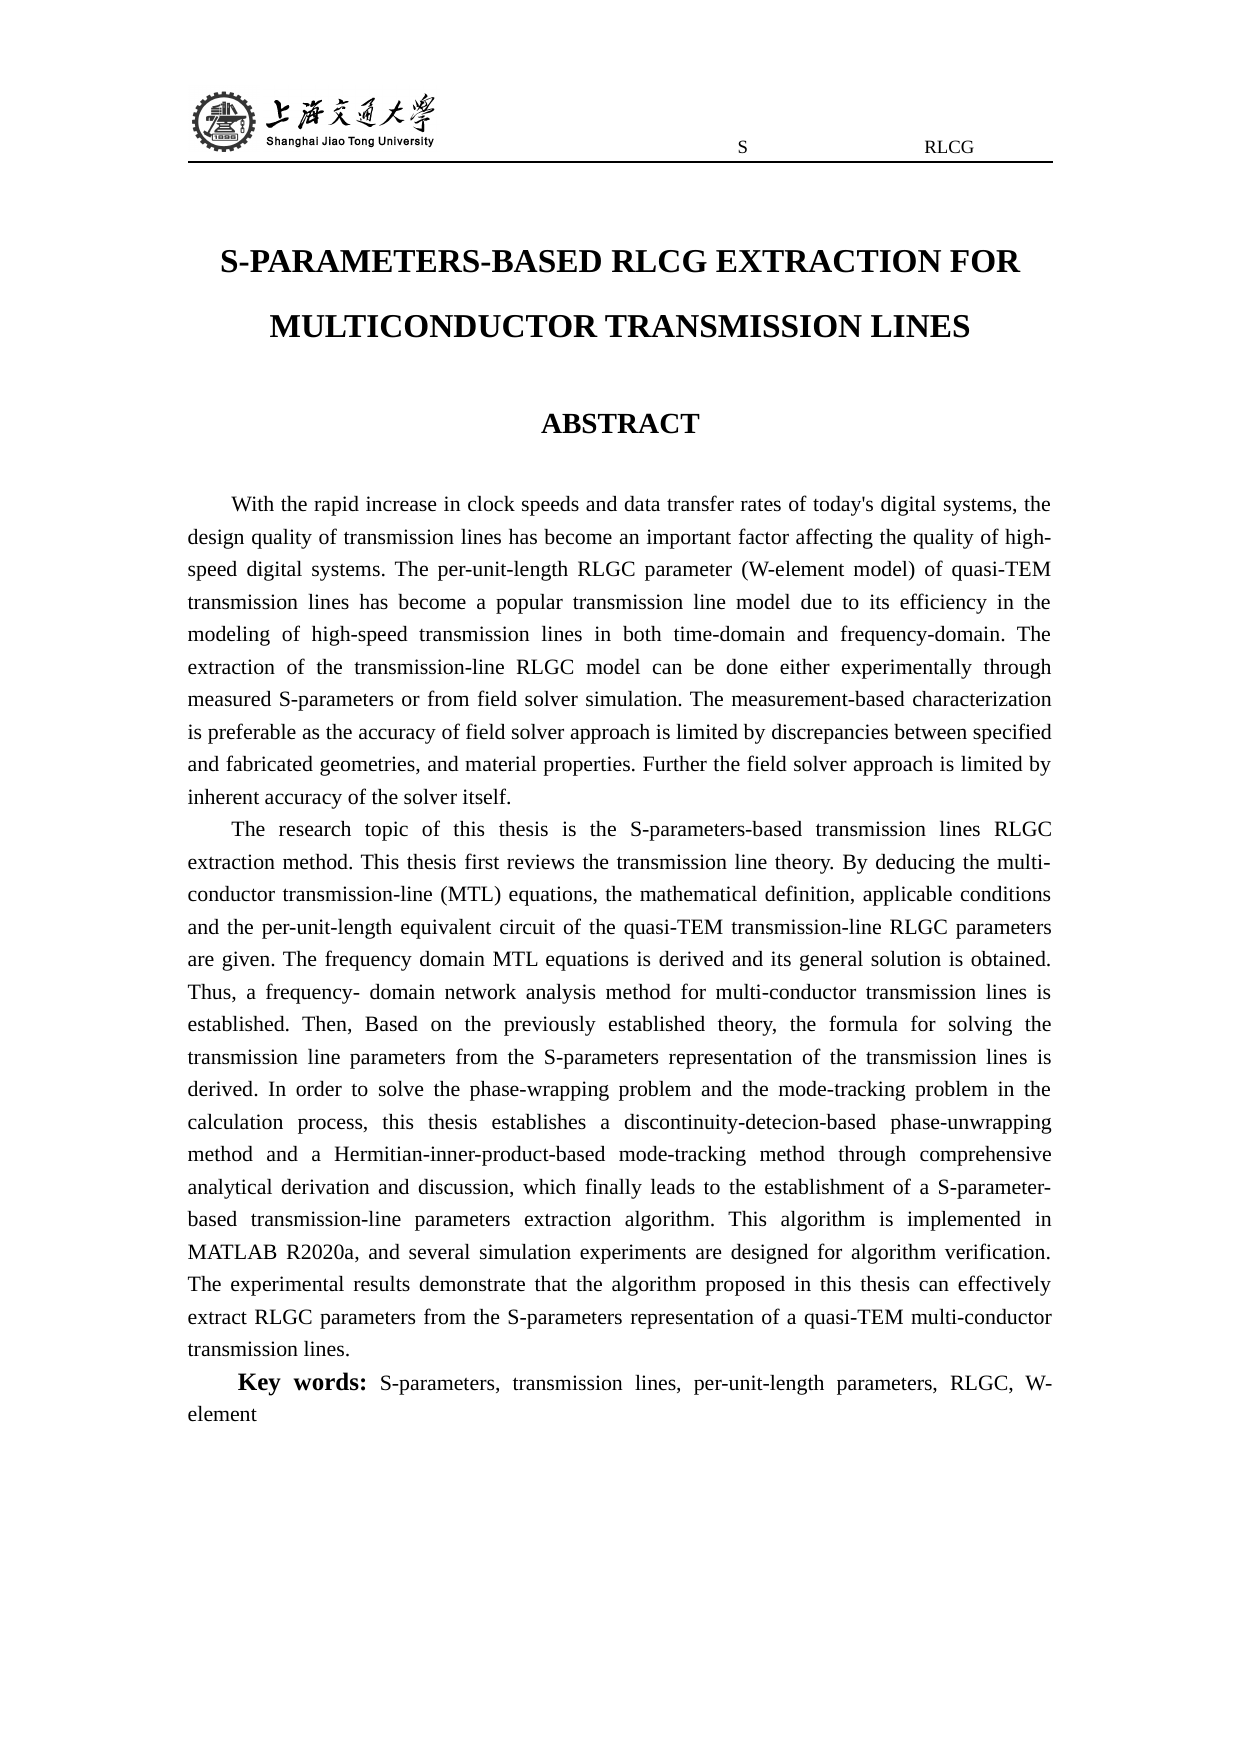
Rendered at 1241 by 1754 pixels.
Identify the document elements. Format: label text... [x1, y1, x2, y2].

text ABSTRACT [187, 390, 1053, 455]
text The research topic of this thesis is the S-parameters-based transmission lines RLGC extraction method. This thesis first reviews the transmission line theory. By deducing the multi-conductor transmission-line (MTL) equations, the mathematical definition, applicable conditions and the per-unit-length equivalent circuit of the quasi-TEM transmission-line RLGC parameters are given. The frequency domain MTL equations is derived and its general solution is obtained. Thus, a frequency- domain network analysis method for multi-conductor transmission lines is established. Then, Based on the previously established theory, the formula for solving the transmission line parameters from the S-parameters representation of the transmission lines is derived. In order to solve the phase-wrapping problem and the mode-tracking problem in the calculation process, this thesis establishes a discontinuity-detecion-based phase-unwrapping method and a Hermitian-inner-product-based mode-tracking method through comprehensive analytical derivation and discussion, which finally leads to the establishment of a S-parameter-based transmission-line parameters extraction algorithm. This algorithm is implemented in MATLAB R2020a, and several simulation experiments are designed for algorithm verification. The experimental results demonstrate that the algorithm proposed in this thesis can effectively extract RLGC parameters from the S-parameters representation of a quasi-TEM multi-conductor transmission lines. [187, 813, 1053, 1365]
text Key words: S-parameters, transmission lines, per-unit-length parameters, RLGC, W-element [187, 1365, 1053, 1430]
text S-PARAMETERS-BASED RLCG EXTRACTION FOR MULTICONDUCTOR TRANSMISSION LINES [187, 228, 1053, 358]
text With the rapid increase in clock speeds and data transfer rates of today's digital systems, the design quality of transmission lines has become an important factor affecting the quality of high-speed digital systems. The per-unit-length RLGC parameter (W-element model) of quasi-TEM transmission lines has become a popular transmission line model due to its efficiency in the modeling of high-speed transmission lines in both time-domain and frequency-domain. The extraction of the transmission-line RLGC model can be done either experimentally through measured S-parameters or from field solver simulation. The measurement-based characterization is preferable as the accuracy of field solver approach is limited by discrepancies between specified and fabricated geometries, and material properties. Further the field solver approach is limited by inherent accuracy of the solver itself. [187, 488, 1053, 813]
